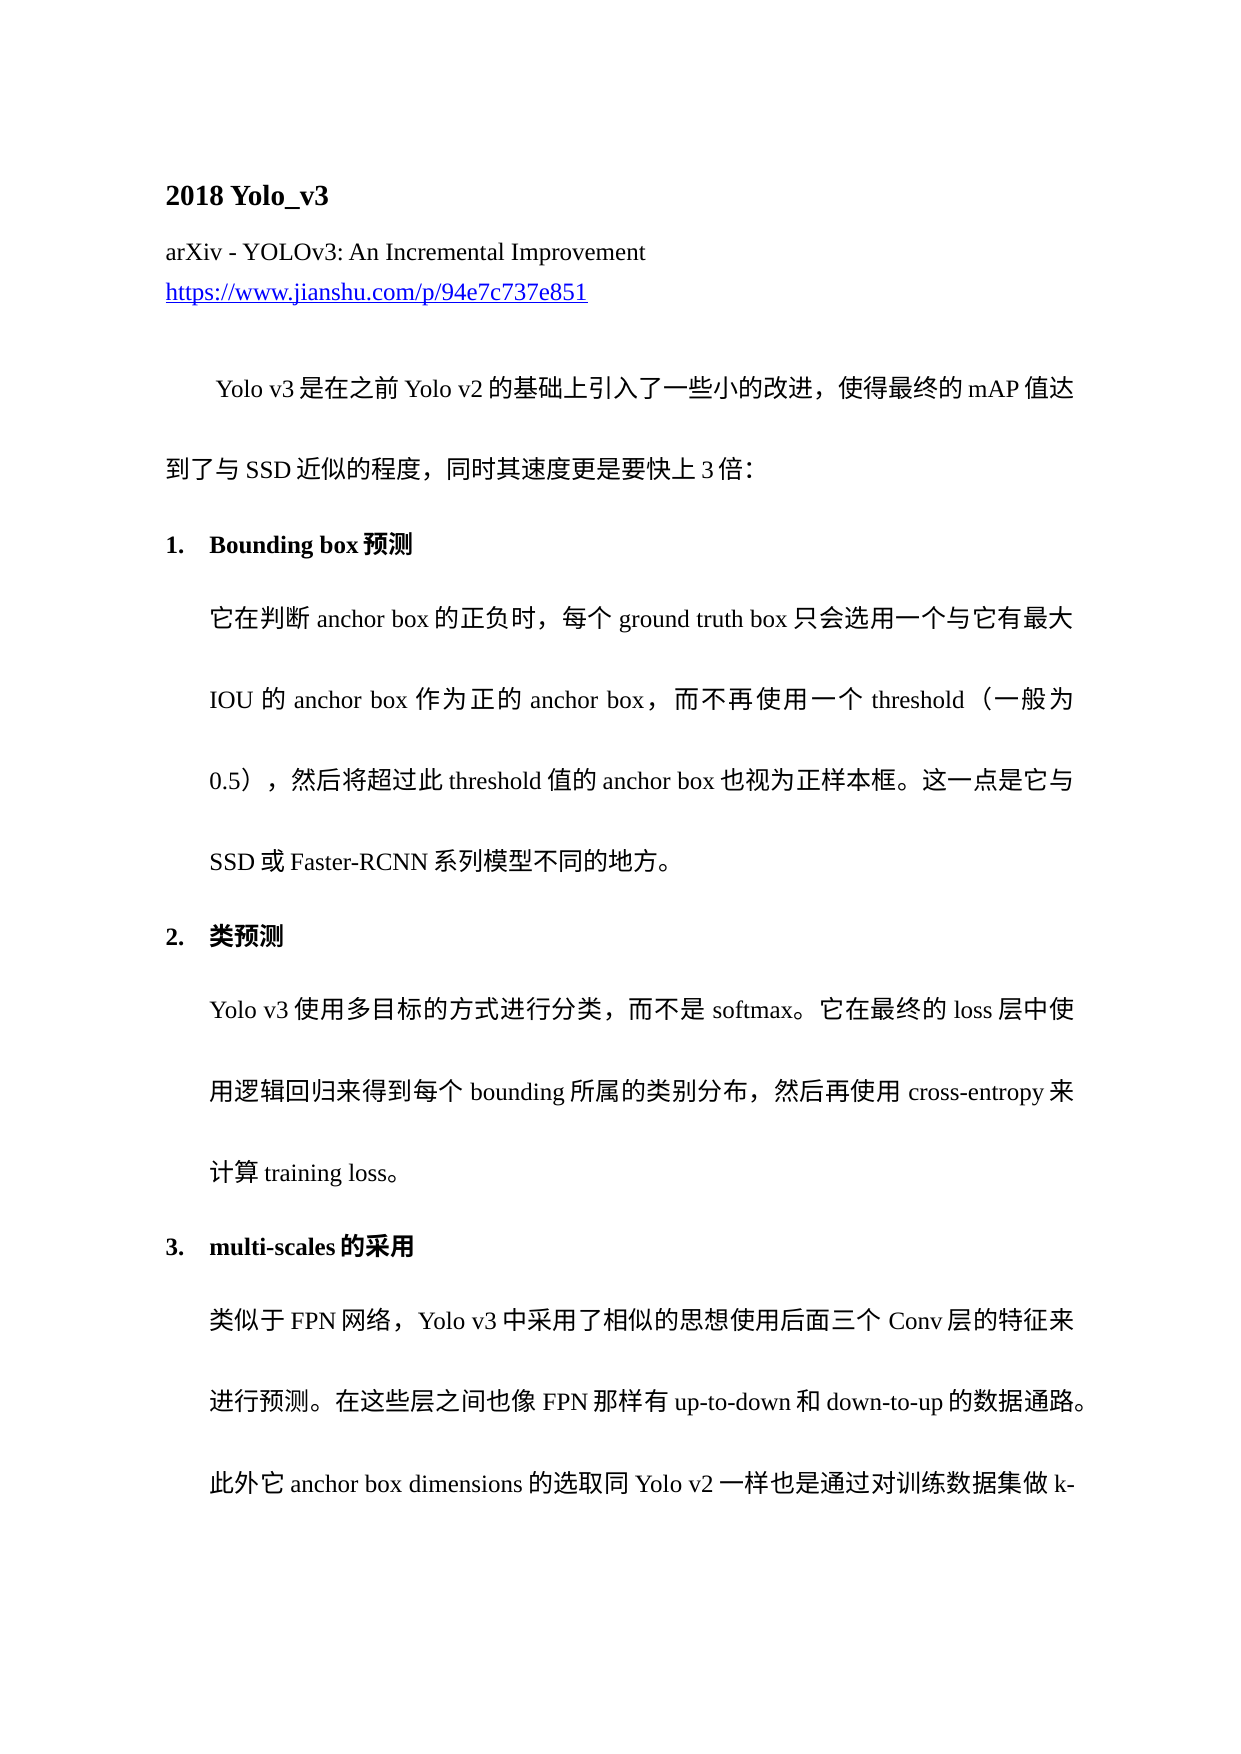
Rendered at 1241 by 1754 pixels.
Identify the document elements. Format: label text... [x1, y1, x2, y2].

text arXiv - YOLOv3: An Incremental Improvement [165, 235, 1075, 268]
list Yolo v3使用多目标的方式进行分类，而不是softmax。它在最终的loss层中使用逻辑回归来得到每个bounding所属的类别分布，然后再使用cross-entropy来计算training loss。 [209, 976, 1075, 1203]
list 类预测 [165, 902, 1075, 967]
list Bounding box预测 [165, 510, 1075, 575]
subtitle 2018 Yolo_v3 [165, 162, 1075, 227]
list multi-scales的采用 [165, 1212, 1075, 1277]
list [209, 1286, 1075, 1514]
list 它在判断anchor box的正负时，每个ground truth box只会选用一个与它有最大IOU的anchor box作为正的anchor box，而不再使用一个threshold（一般为0.5），然后将超过此threshold值的anchor box也视为正样本框。这一点是它与SSD或Faster-RCNN系列模型不同的地方。 [209, 584, 1075, 892]
text Yolo v3是在之前Yolo v2的基础上引入了一些小的改进，使得最终的mAP值达到了与SSD近似的程度，同时其速度更是要快上3倍： [165, 354, 1075, 501]
text https://www.jianshu.com/p/94e7c737e851 [165, 275, 1075, 307]
